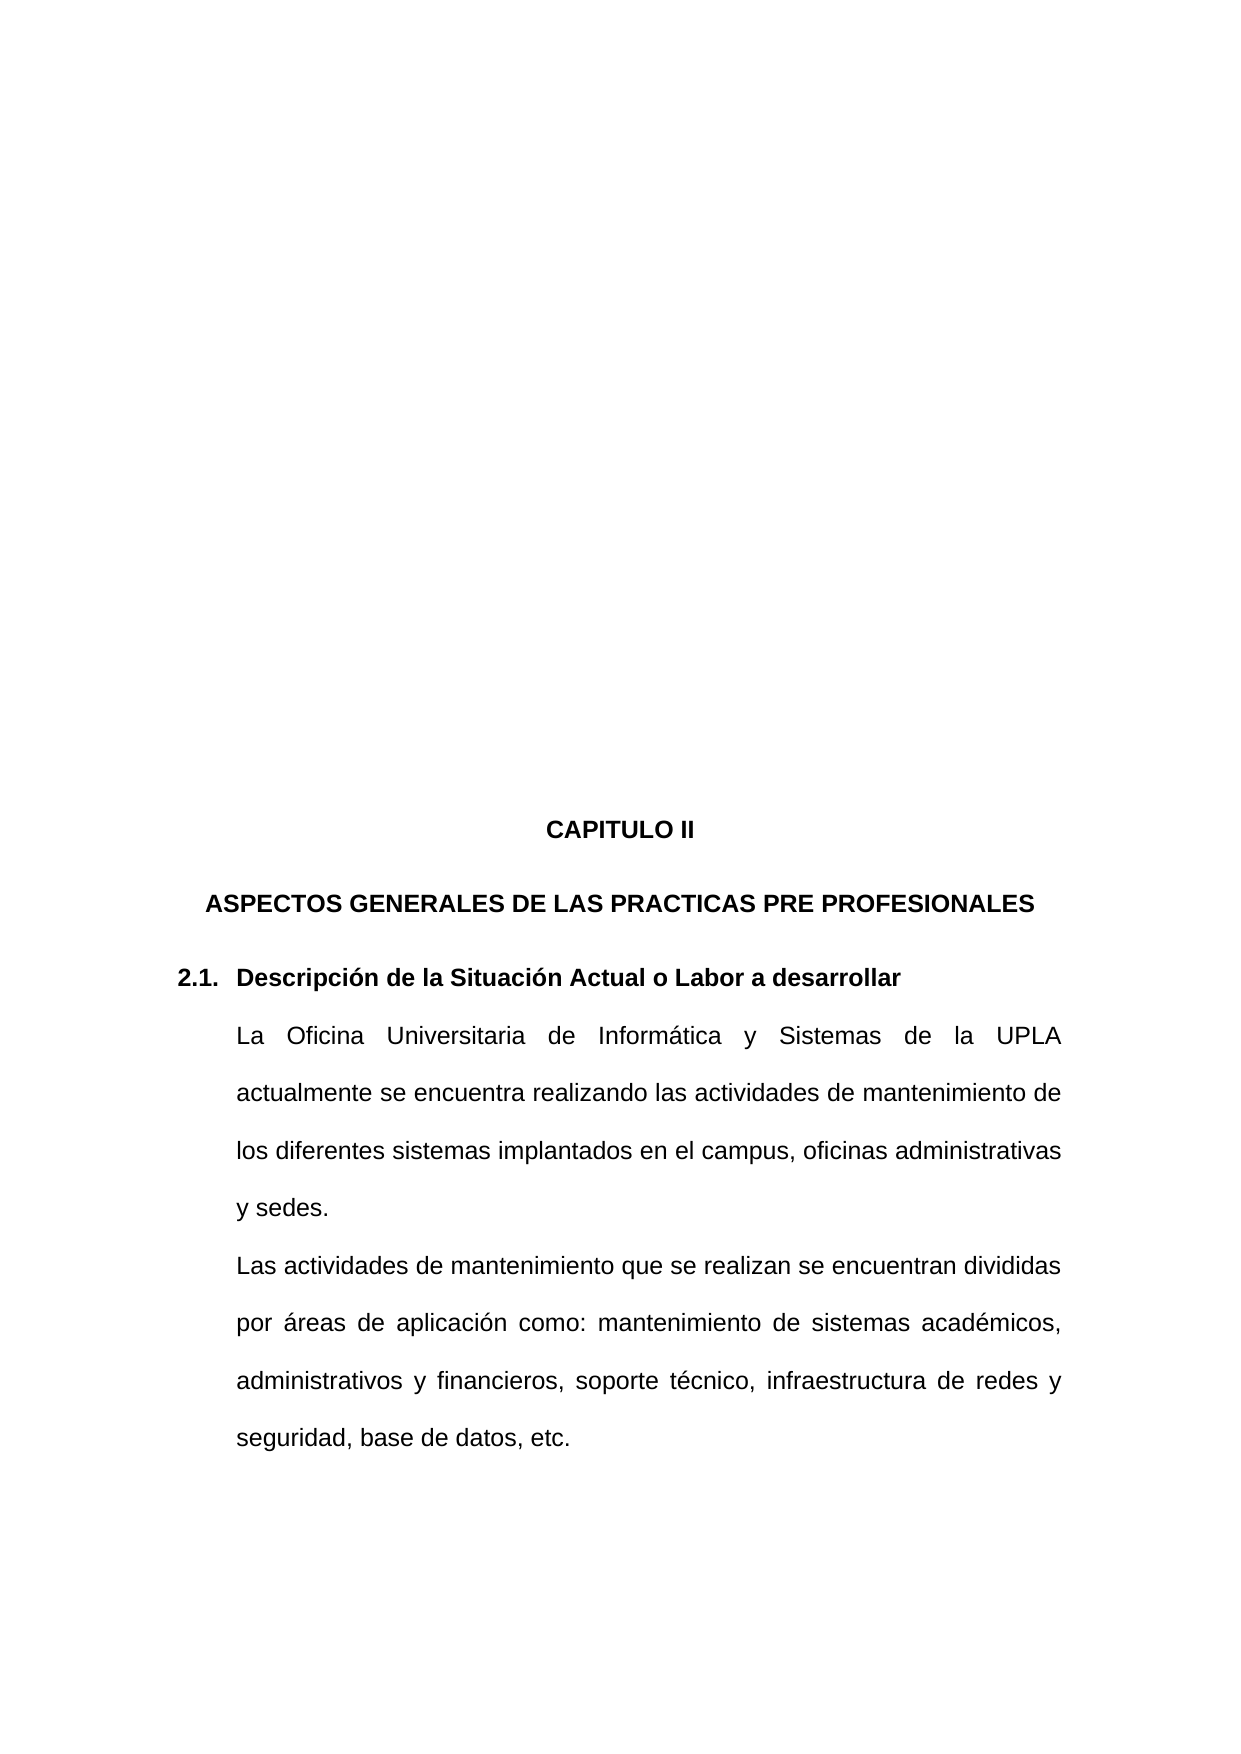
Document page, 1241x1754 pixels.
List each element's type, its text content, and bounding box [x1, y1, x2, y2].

text CAPITULO II [177, 815, 1063, 844]
list La Oficina Universitaria de Informática y Sistemas de la UPLA actualmente se encuentra realizando las actividades de mantenimiento de los diferentes sistemas implantados en el campus, oficinas administrativas y sedes. [236, 1021, 1063, 1222]
text ASPECTOS GENERALES DE LAS PRACTICAS PRE PROFESIONALES [177, 889, 1063, 918]
list Descripción de la Situación Actual o Labor a desarrollar [177, 963, 1063, 992]
list Las actividades de mantenimiento que se realizan se encuentran divididas por áreas de aplicación como: mantenimiento de sistemas académicos, administrativos y financieros, soporte técnico, infraestructura de redes y seguridad, base de datos, etc. [236, 1251, 1063, 1452]
